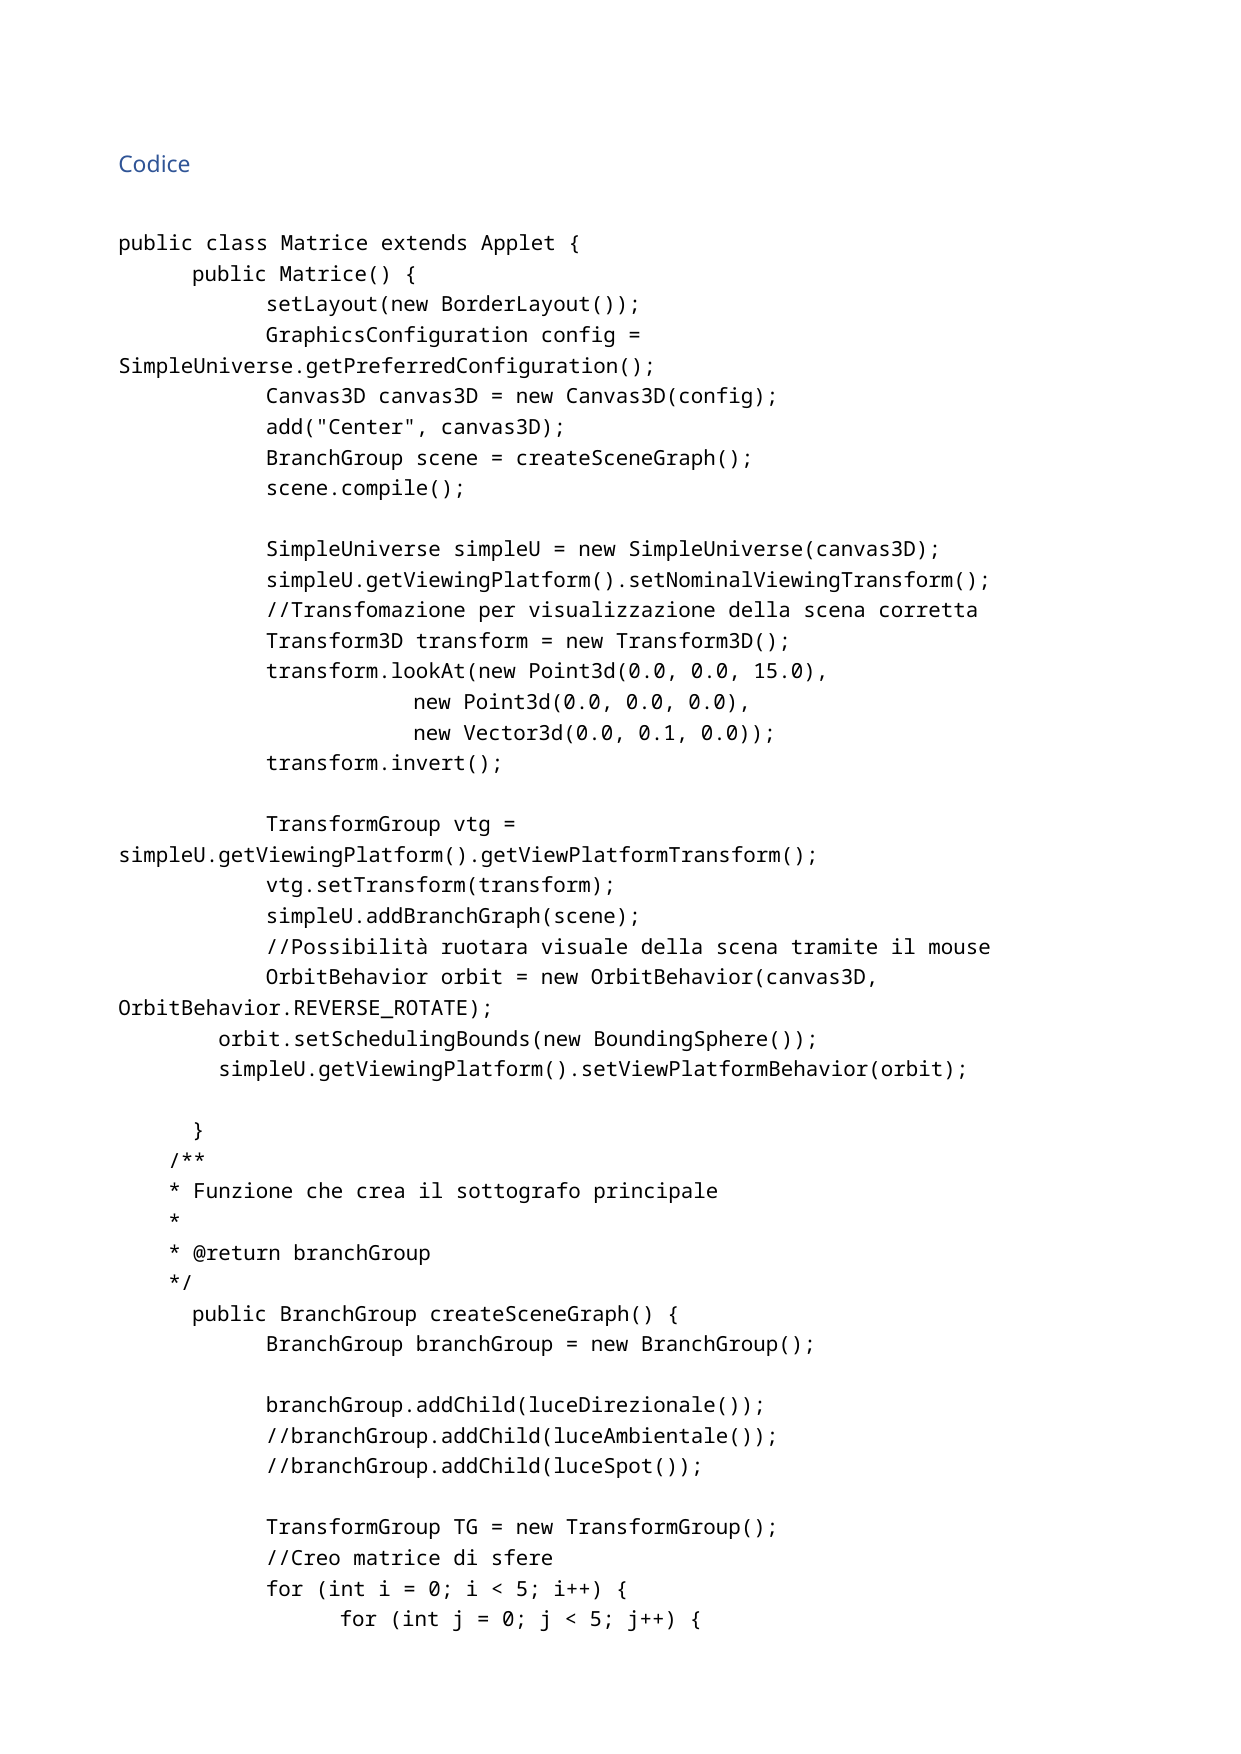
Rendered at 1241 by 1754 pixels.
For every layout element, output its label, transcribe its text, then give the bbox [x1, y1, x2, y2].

text for (int i = 0; i < 5; i++) { [118, 1574, 1122, 1602]
text simpleU.addBranchGraph(scene); [118, 901, 1122, 929]
text BranchGroup scene = createSceneGraph(); [118, 443, 1122, 471]
text transform.lookAt(new Point3d(0.0, 0.0, 15.0), [118, 657, 1122, 685]
text BranchGroup branchGroup = new BranchGroup(); [118, 1329, 1122, 1358]
text public class Matrice extends Applet { [118, 228, 1122, 257]
text Canvas3D canvas3D = new Canvas3D(config); [118, 381, 1122, 410]
text simpleU.getViewingPlatform().setViewPlatformBehavior(orbit); [118, 1054, 1122, 1083]
text branchGroup.addChild(luceDirezionale()); [118, 1390, 1122, 1419]
subtitle Codice [118, 148, 1122, 179]
text OrbitBehavior orbit = new OrbitBehavior(canvas3D, OrbitBehavior.REVERSE_ROTATE); [118, 962, 1122, 1021]
text public Matrice() { [118, 259, 1122, 287]
text //branchGroup.addChild(luceSpot()); [118, 1452, 1122, 1480]
text //branchGroup.addChild(luceAmbientale()); [118, 1421, 1122, 1449]
text for (int j = 0; j < 5; j++) { [118, 1604, 1122, 1633]
text vtg.setTransform(transform); [118, 871, 1122, 899]
text //Transfomazione per visualizzazione della scena corretta [118, 595, 1122, 624]
text add("Center", canvas3D); [118, 412, 1122, 440]
text simpleU.getViewingPlatform().setNominalViewingTransform(); [118, 565, 1122, 593]
text public BranchGroup createSceneGraph() { [118, 1299, 1122, 1327]
text SimpleUniverse simpleU = new SimpleUniverse(canvas3D); [118, 534, 1122, 562]
text scene.compile(); [118, 473, 1122, 502]
text //Possibilità ruotara visuale della scena tramite il mouse [118, 932, 1122, 960]
text GraphicsConfiguration config = SimpleUniverse.getPreferredConfiguration(); [118, 320, 1122, 379]
text */ [118, 1268, 1122, 1297]
text } [118, 1115, 1122, 1143]
text new Vector3d(0.0, 0.1, 0.0)); [118, 718, 1122, 746]
text /** [118, 1146, 1122, 1174]
text transform.invert(); [118, 748, 1122, 777]
text //Creo matrice di sfere [118, 1543, 1122, 1571]
text orbit.setSchedulingBounds(new BoundingSphere()); [118, 1024, 1122, 1052]
text new Point3d(0.0, 0.0, 0.0), [118, 687, 1122, 716]
text setLayout(new BorderLayout()); [118, 289, 1122, 318]
text Transform3D transform = new Transform3D(); [118, 626, 1122, 654]
text * [118, 1207, 1122, 1235]
text * Funzione che crea il sottografo principale [118, 1176, 1122, 1205]
text * @return branchGroup [118, 1238, 1122, 1266]
text TransformGroup TG = new TransformGroup(); [118, 1512, 1122, 1541]
text TransformGroup vtg = simpleU.getViewingPlatform().getViewPlatformTransform(); [118, 809, 1122, 868]
